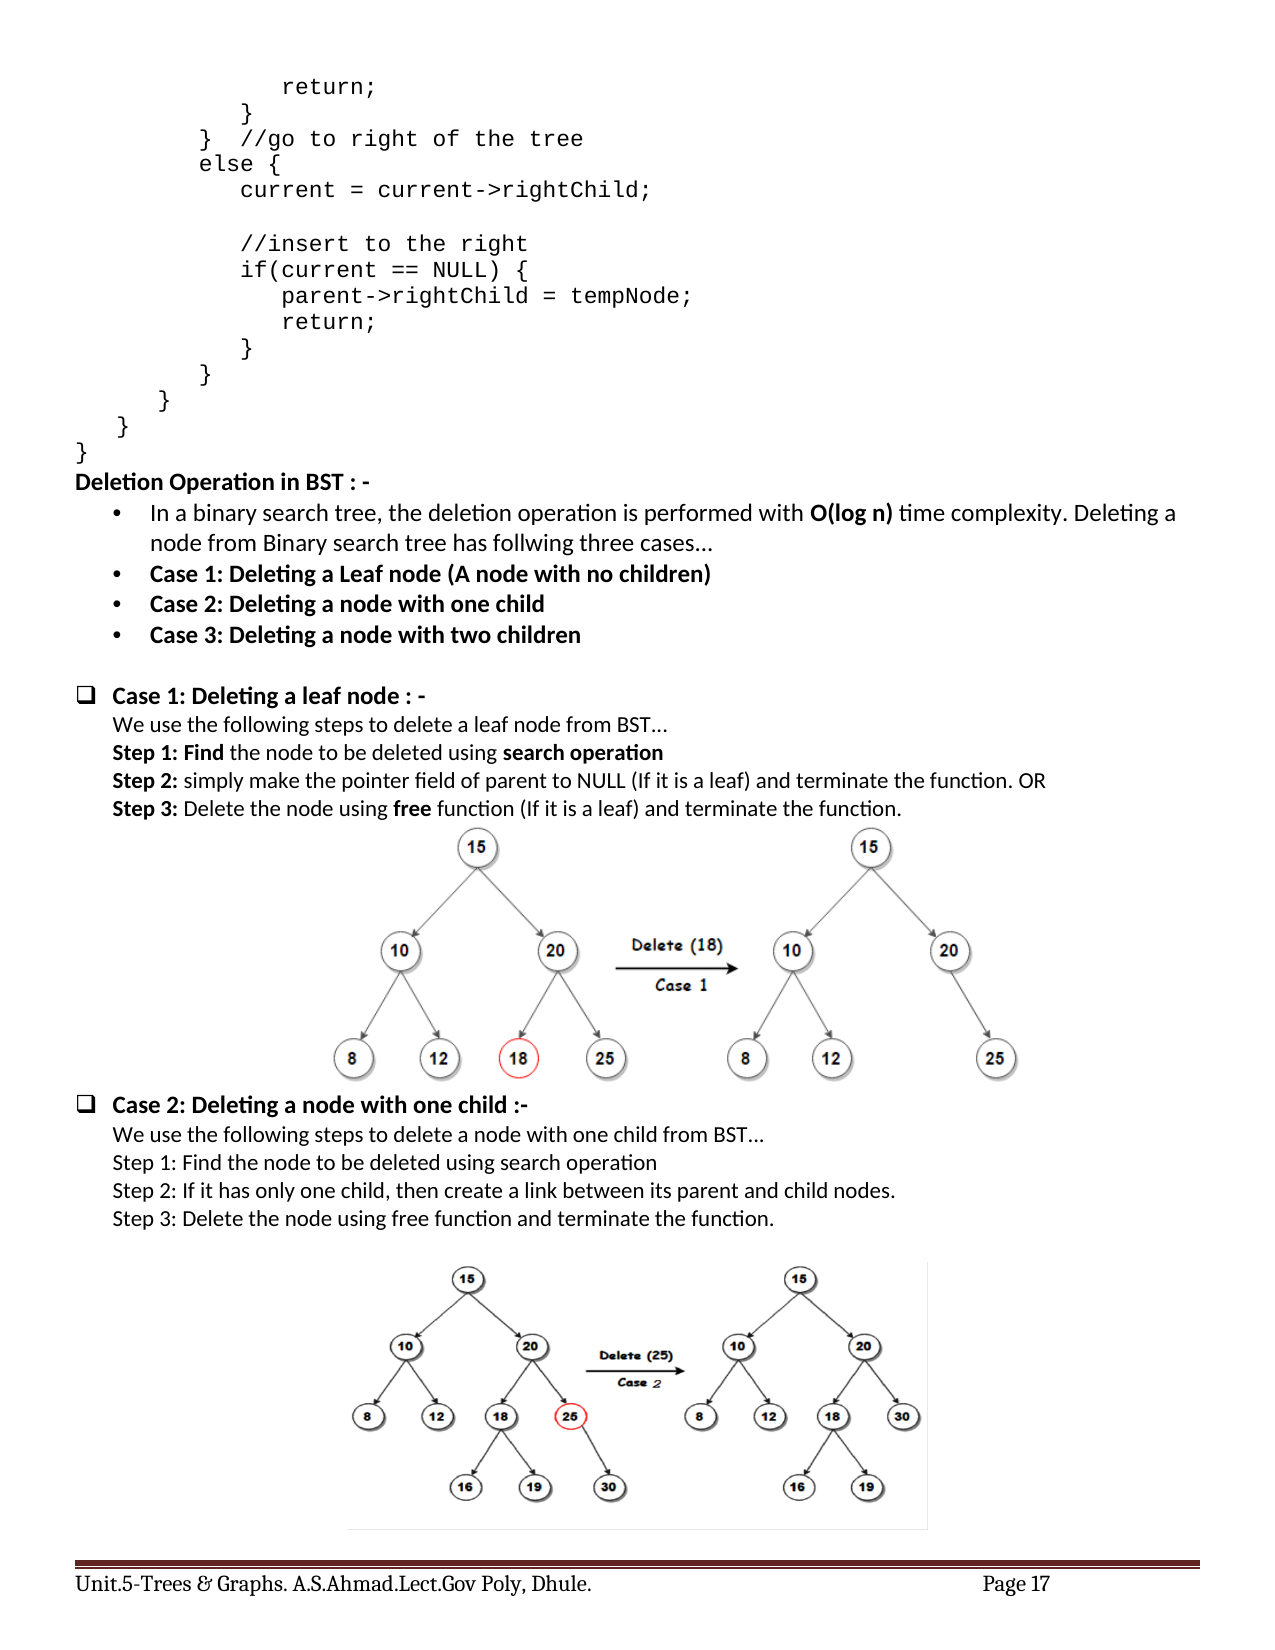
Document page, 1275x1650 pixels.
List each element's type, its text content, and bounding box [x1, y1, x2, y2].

text Step 1: Find the node to be deleted using search operation [112, 738, 1200, 766]
text if(current == NULL) { [75, 259, 1200, 284]
list Case 1: Deleting a Leaf node (A node with no children) [112, 558, 1200, 588]
text Deletion Operation in BST : - [75, 466, 1200, 497]
text } //go to right of the tree [75, 127, 1200, 153]
list Step 1: Find the node to be deleted using search operation [112, 1148, 1200, 1176]
text Step 3: Delete the node using free function (If it is a leaf) and terminate the function. [112, 794, 1200, 822]
list Case 1: Deleting a leaf node : - [75, 680, 1200, 710]
text current = current->rightChild; [75, 179, 1200, 205]
picture [347, 1262, 928, 1530]
text else { [75, 153, 1200, 179]
list Case 2: Deleting a node with one child :- [75, 1089, 1200, 1120]
text } [75, 414, 1200, 440]
list Case 2: Deleting a node with one child [112, 588, 1200, 619]
list Step 3: Delete the node using free function and terminate the function. [112, 1204, 1200, 1232]
picture [328, 822, 1022, 1090]
text return; [75, 75, 1200, 101]
list We use the following steps to delete a node with one child from BST... [112, 1120, 1200, 1148]
text return; [75, 311, 1200, 336]
text We use the following steps to delete a leaf node from BST... [112, 710, 1200, 738]
text } [75, 388, 1200, 414]
text } [75, 336, 1200, 362]
text } [75, 440, 1200, 466]
list Step 2: If it has only one child, then create a link between its parent and child nodes. [112, 1176, 1200, 1204]
text } [75, 362, 1200, 388]
list In a binary search tree, the deletion operation is performed with O(log n) time complexity. Deleting a node from Binary search tree has follwing three cases... [112, 497, 1200, 558]
text } [75, 101, 1200, 127]
text parent->rightChild = tempNode; [75, 284, 1200, 311]
text Step 2: simply make the pointer field of parent to NULL (If it is a leaf) and terminate the function. OR [112, 766, 1200, 794]
list Case 3: Deleting a node with two children [112, 619, 1200, 649]
text //insert to the right [75, 233, 1200, 259]
